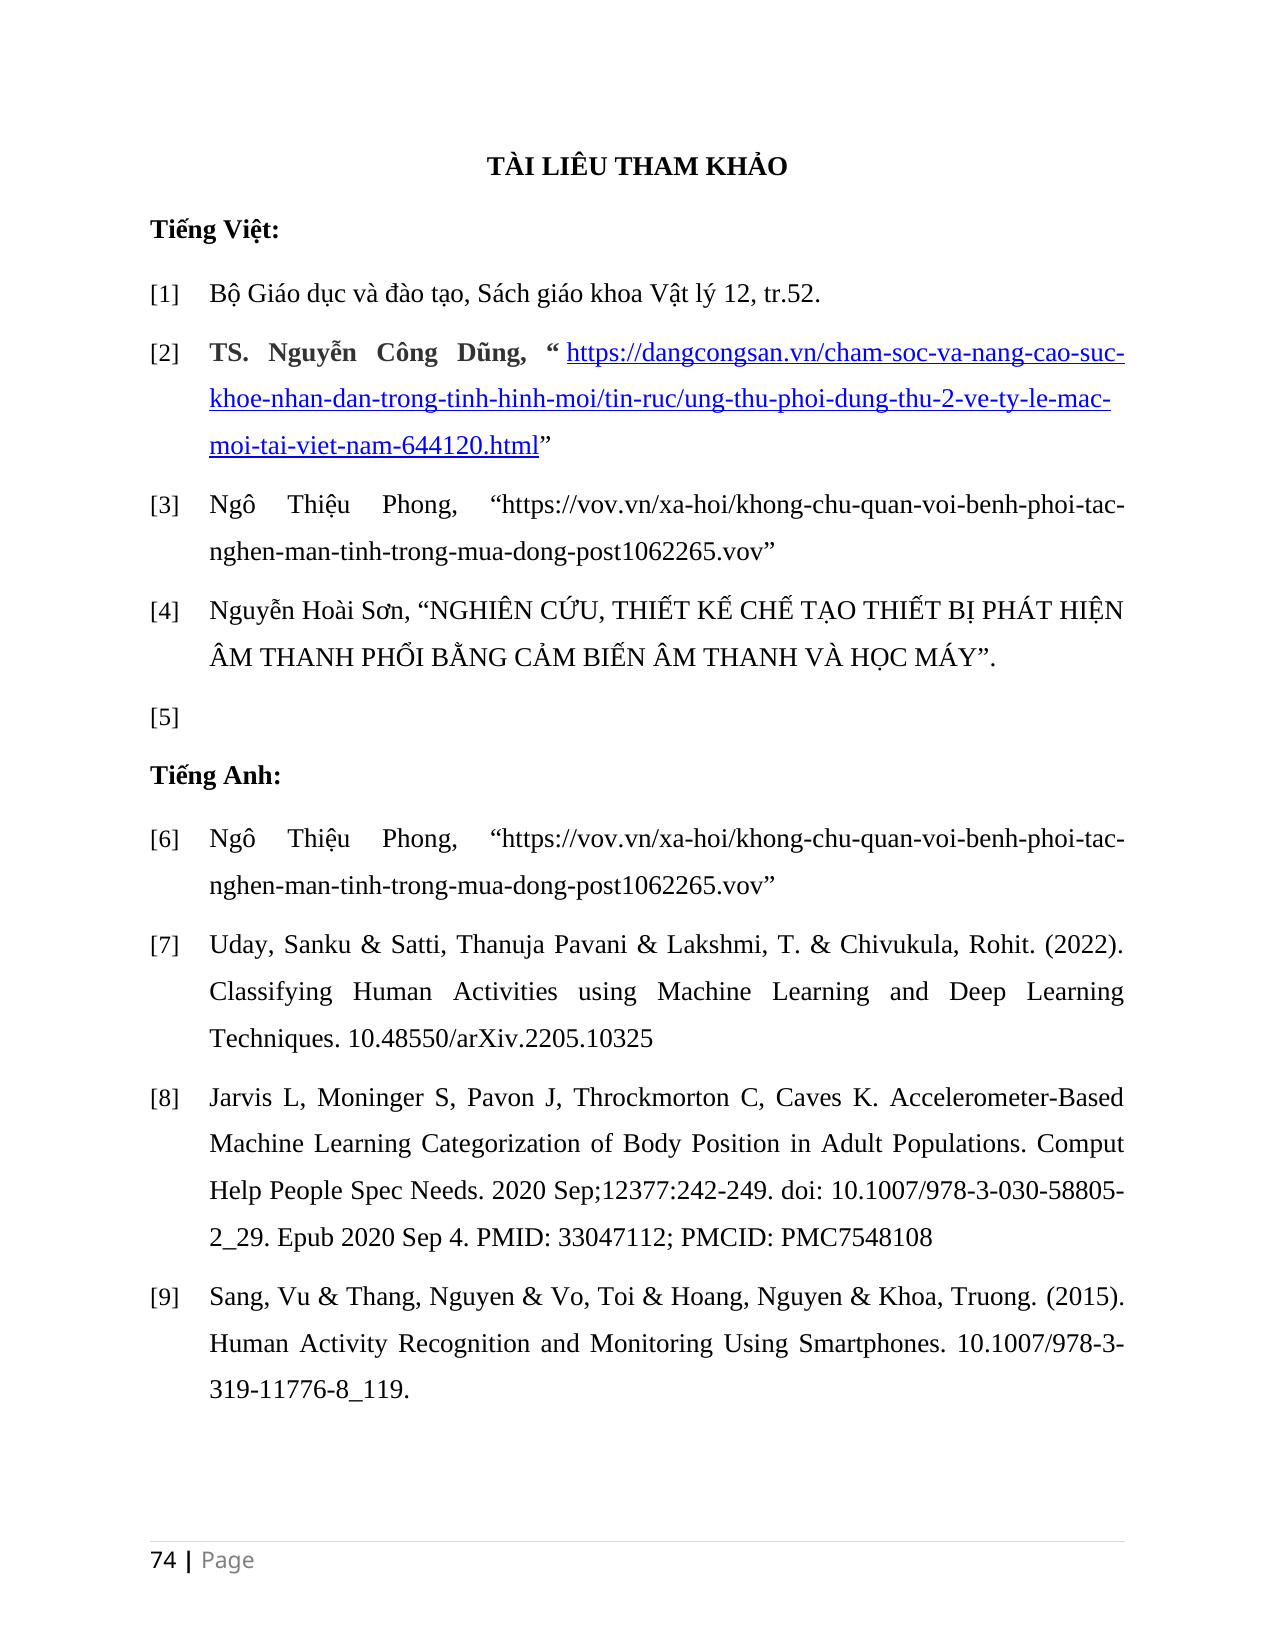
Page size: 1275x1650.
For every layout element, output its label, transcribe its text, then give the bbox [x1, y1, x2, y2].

text Tiếng Việt: [150, 213, 1125, 244]
list TS. Nguyễn Công Dũng, “ https://dangcongsan.vn/cham-soc-va-nang-cao-suc-khoe-nhan-dan-trong-tinh-hinh-moi/tin-ruc/ung-thu-phoi-dung-thu-2-ve-ty-le-mac-moi-tai-viet-nam-644120.html” [150, 336, 1125, 460]
list Nguyễn Hoài Sơn, “NGHIÊN CỨU, THIẾT KẾ CHẾ TẠO THIẾT BỊ PHÁT HIỆN ÂM THANH PHỔI BẰNG CẢM BIẾN ÂM THANH VÀ HỌC MÁY”. [150, 594, 1125, 672]
text TÀI LIÊU THAM KHẢO [150, 150, 1125, 181]
list Ngô Thiệu Phong, “https://vov.vn/xa-hoi/khong-chu-quan-voi-benh-phoi-tac-nghen-man-tinh-trong-mua-dong-post1062265.vov” [150, 822, 1125, 900]
list Sang, Vu & Thang, Nguyen & Vo, Toi & Hoang, Nguyen & Khoa, Truong. (2015). Human Activity Recognition and Monitoring Using Smartphones. 10.1007/978-3-319-11776-8_119. [150, 1280, 1125, 1404]
list Uday, Sanku & Satti, Thanuja Pavani & Lakshmi, T. & Chivukula, Rohit. (2022). Classifying Human Activities using Machine Learning and Deep Learning Techniques. 10.48550/arXiv.2205.10325 [150, 928, 1125, 1053]
list Bộ Giáo dục và đào tạo, Sách giáo khoa Vật lý 12, tr.52. [150, 277, 1125, 308]
text Tiếng Anh: [150, 759, 1125, 790]
list Ngô Thiệu Phong, “https://vov.vn/xa-hoi/khong-chu-quan-voi-benh-phoi-tac-nghen-man-tinh-trong-mua-dong-post1062265.vov” [150, 488, 1125, 566]
list Jarvis L, Moninger S, Pavon J, Throckmorton C, Caves K. Accelerometer-Based Machine Learning Categorization of Body Position in Adult Populations. Comput Help People Spec Needs. 2020 Sep;12377:242-249. doi: 10.1007/978-3-030-58805-2_29. Epub 2020 Sep 4. PMID: 33047112; PMCID: PMC7548108 [150, 1081, 1125, 1252]
